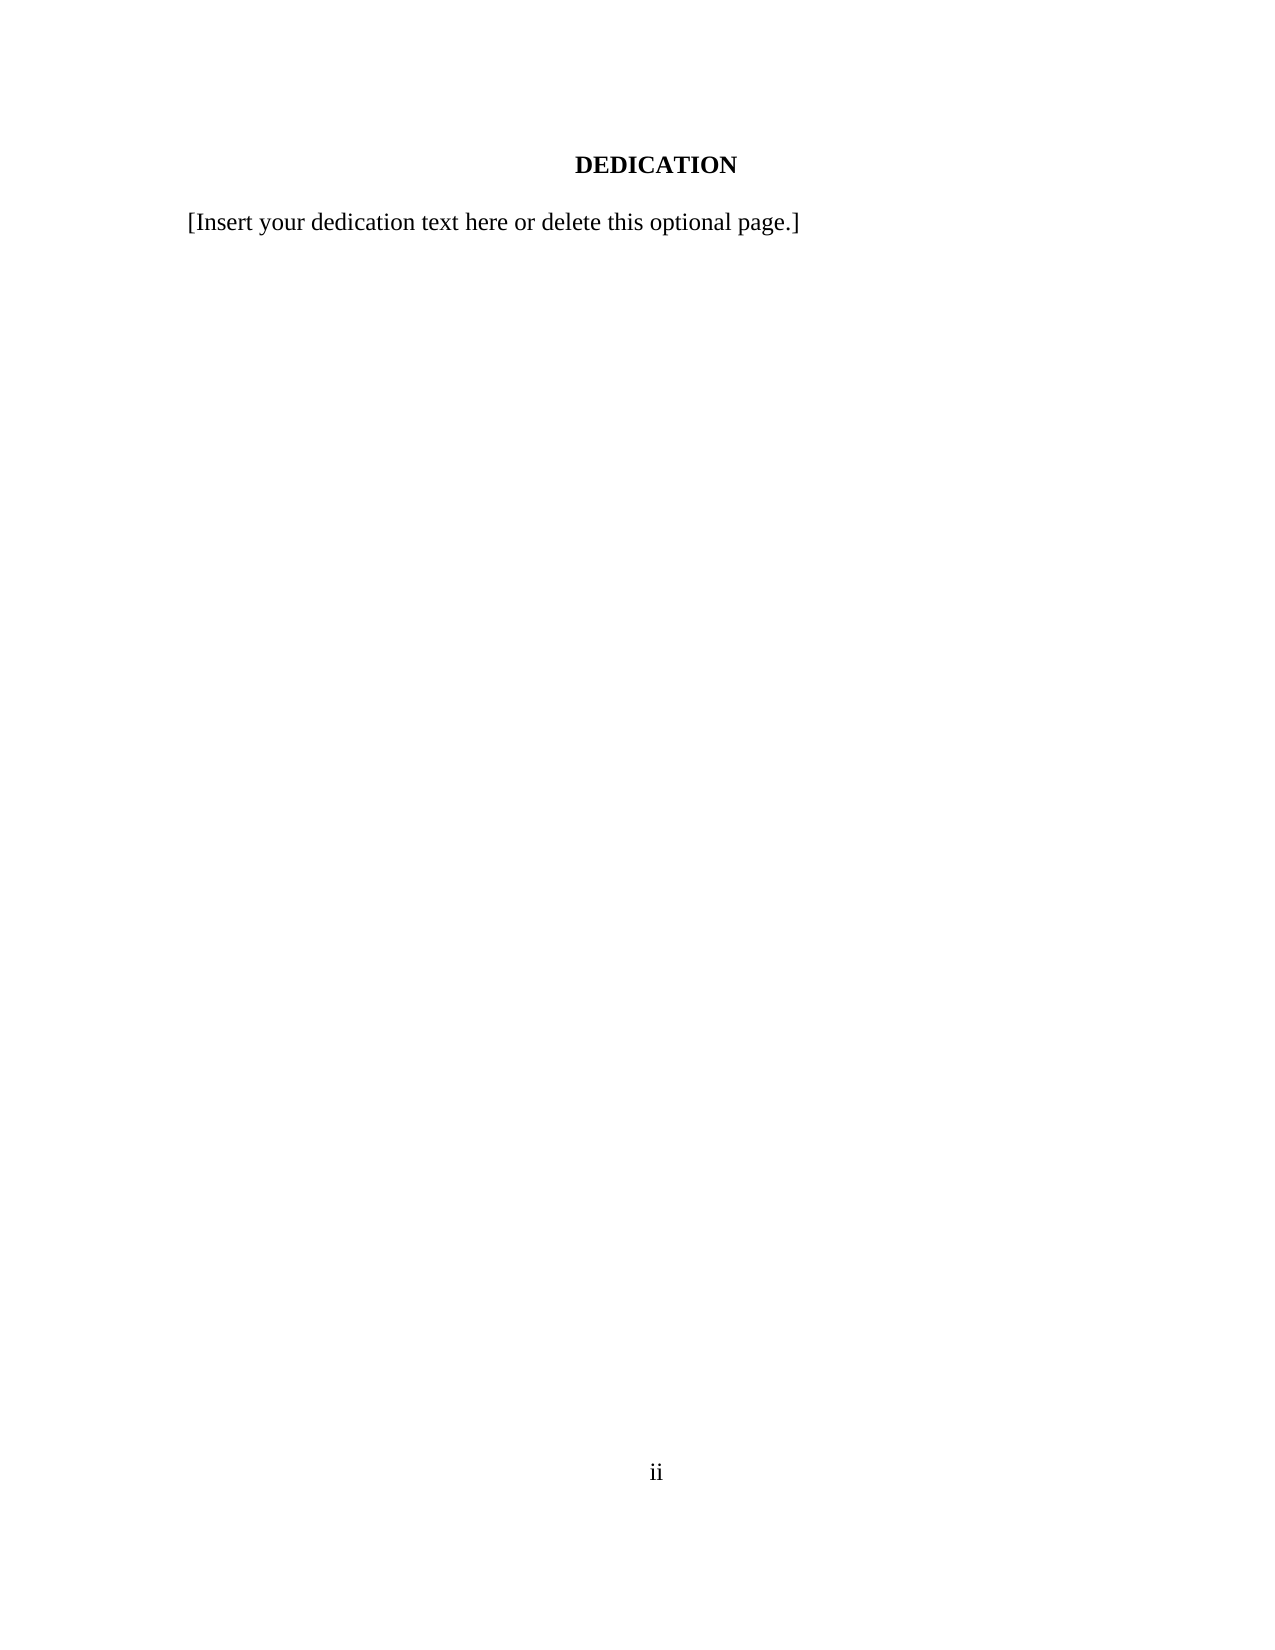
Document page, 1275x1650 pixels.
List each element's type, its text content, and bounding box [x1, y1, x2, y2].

text DEDICATION [187, 150, 1125, 179]
text [Insert your dedication text here or delete this optional page.] [187, 207, 1125, 236]
